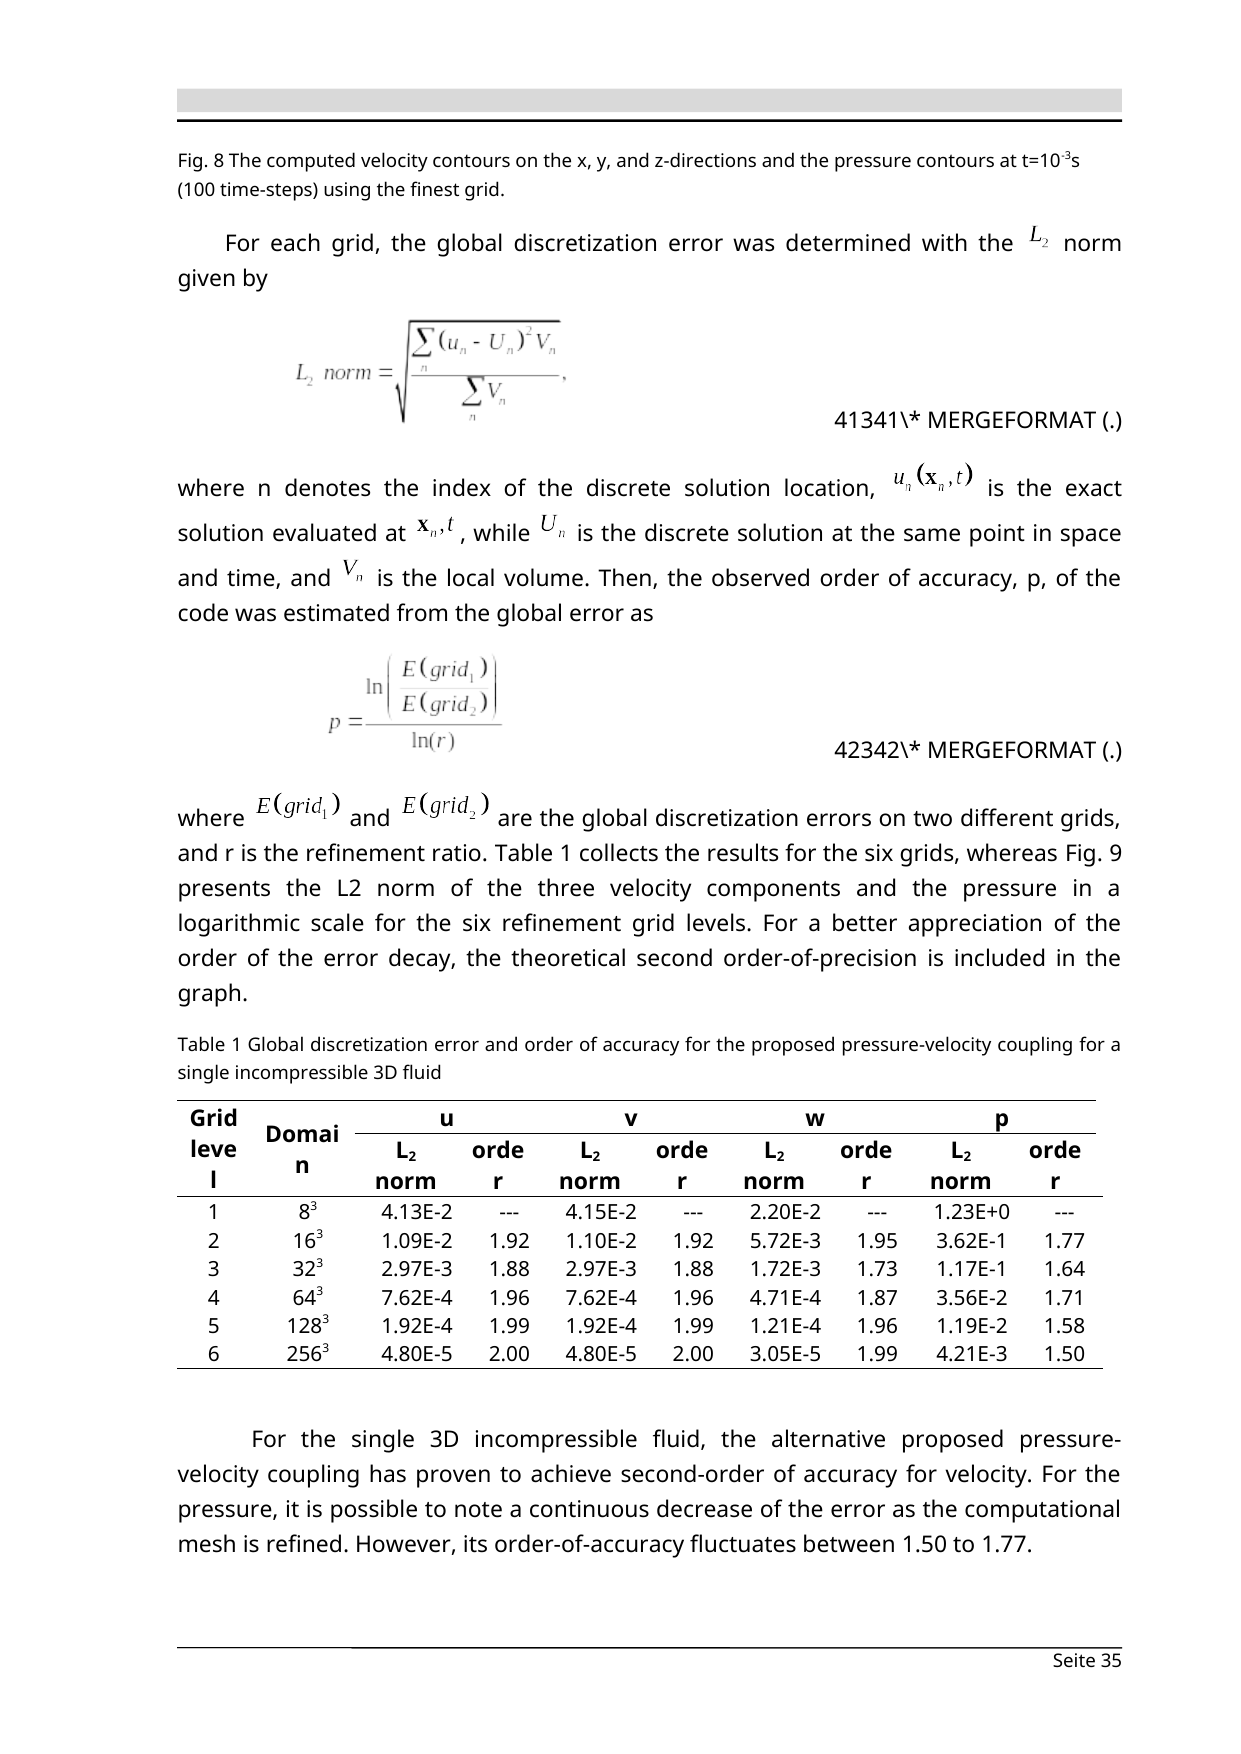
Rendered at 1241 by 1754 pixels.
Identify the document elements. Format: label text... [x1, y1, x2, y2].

table_cell 4.15E-2 [550, 1197, 652, 1226]
table_cell 1.99 [836, 1340, 918, 1368]
text where and are the global discretization errors on two different grids, and r is the refinement ratio. Table 1 collects the results for the six grids, whereas Fig. 9 presents the L2 norm of the three velocity components and the pressure in a logarithmic scale for the six refinement grid levels. For a better appreciation of the order of the error decay, the theoretical second order-of-precision is included in the graph. [177, 788, 1122, 1008]
table_cell 1.92E-4 [366, 1311, 468, 1339]
table_cell 4.13E-2 [366, 1197, 468, 1226]
table_cell 1283 [250, 1311, 366, 1339]
text Fig. 8 The computed velocity contours on the x, y, and z-directions and the pressure contours at t=10-3s (100 time-steps) using the finest grid. [177, 148, 1122, 202]
table_cell 1.72E-3 [734, 1254, 836, 1283]
table_cell 4.80E-5 [550, 1340, 652, 1368]
table_cell 6 [177, 1340, 250, 1368]
table_cell 1.92E-4 [550, 1311, 652, 1339]
table_cell 1.92 [652, 1226, 734, 1254]
table_cell 1.92 [468, 1226, 550, 1254]
table_header p [907, 1101, 1096, 1133]
table_cell 3.05E-5 [734, 1340, 836, 1368]
table_cell order [641, 1134, 723, 1196]
table_cell 1.23E+0 [918, 1197, 1026, 1226]
table_cell L2 norm [355, 1134, 457, 1196]
table_header Domain [250, 1101, 354, 1196]
table_cell --- [1026, 1197, 1103, 1226]
table_header w [723, 1101, 907, 1133]
text where n denotes the index of the discrete solution location, is the exact solution evaluated at , while is the discrete solution at the same point in space and time, and is the local volume. Then, the observed order of accuracy, p, of the code was estimated from the global error as [177, 458, 1122, 628]
table_cell 4.21E-3 [918, 1340, 1026, 1368]
table_cell 1.21E-4 [734, 1311, 836, 1339]
table_cell order [457, 1134, 539, 1196]
table_cell 2.00 [652, 1340, 734, 1368]
text Table 1 Global discretization error and order of accuracy for the proposed pressure-velocity coupling for a single incompressible 3D fluid [177, 1031, 1122, 1085]
table_cell 1.99 [468, 1311, 550, 1339]
table_cell 163 [250, 1226, 366, 1254]
table_cell 3.62E-1 [918, 1226, 1026, 1254]
table_cell 83 [250, 1197, 366, 1226]
table_cell 1.99 [652, 1311, 734, 1339]
table_cell 643 [250, 1283, 366, 1311]
table_cell 323 [250, 1254, 366, 1283]
table_cell 5 [177, 1311, 250, 1339]
table_header Grid level [177, 1101, 250, 1196]
table_cell 1.96 [652, 1283, 734, 1311]
table_cell 3 [177, 1254, 250, 1283]
table_cell 1.73 [836, 1254, 918, 1283]
table_cell --- [652, 1197, 734, 1226]
table_cell 1.96 [836, 1311, 918, 1339]
table_cell 7.62E-4 [550, 1283, 652, 1311]
table_cell 2 [177, 1226, 250, 1254]
table_cell L2 norm [907, 1134, 1014, 1196]
table_cell 2563 [250, 1340, 366, 1368]
table_cell 2.97E-3 [366, 1254, 468, 1283]
text For each grid, the global discretization error was determined with the norm given by [177, 217, 1122, 293]
table_cell 4.71E-4 [734, 1283, 836, 1311]
table_cell 1.64 [1026, 1254, 1103, 1283]
table_cell order [1014, 1134, 1096, 1196]
table_cell order [825, 1134, 907, 1196]
table_cell 1.71 [1026, 1283, 1103, 1311]
table_header v [539, 1101, 723, 1133]
table_cell 1.17E-1 [918, 1254, 1026, 1283]
table_cell 3.56E-2 [918, 1283, 1026, 1311]
table_cell 1.09E-2 [366, 1226, 468, 1254]
table_cell L2 norm [723, 1134, 825, 1196]
table_cell 1.96 [468, 1283, 550, 1311]
table_cell 5.72E-3 [734, 1226, 836, 1254]
table_cell 1.88 [652, 1254, 734, 1283]
table_cell 2.97E-3 [550, 1254, 652, 1283]
table_cell 1.50 [1026, 1340, 1103, 1368]
text For the single 3D incompressible fluid, the alternative proposed pressure-velocity coupling has proven to achieve second-order of accuracy for velocity. For the pressure, it is possible to note a continuous decrease of the error as the computational mesh is refined. However, its order-of-accuracy fluctuates between 1.50 to 1.77. [177, 1423, 1122, 1559]
table_cell 1.87 [836, 1283, 918, 1311]
table_cell 4.80E-5 [366, 1340, 468, 1368]
table_cell 1.19E-2 [918, 1311, 1026, 1339]
table_header u [355, 1101, 539, 1133]
table_cell 2.20E-2 [734, 1197, 836, 1226]
table_cell 7.62E-4 [366, 1283, 468, 1311]
table_cell 1.95 [836, 1226, 918, 1254]
table_cell 1 [177, 1197, 250, 1226]
table_cell 1.77 [1026, 1226, 1103, 1254]
table_cell 2.00 [468, 1340, 550, 1368]
table_cell --- [468, 1197, 550, 1226]
table_cell L2 norm [539, 1134, 641, 1196]
table_cell 1.10E-2 [550, 1226, 652, 1254]
table_cell --- [836, 1197, 918, 1226]
table_cell 4 [177, 1283, 250, 1311]
table_cell 1.88 [468, 1254, 550, 1283]
table_cell 1.58 [1026, 1311, 1103, 1339]
